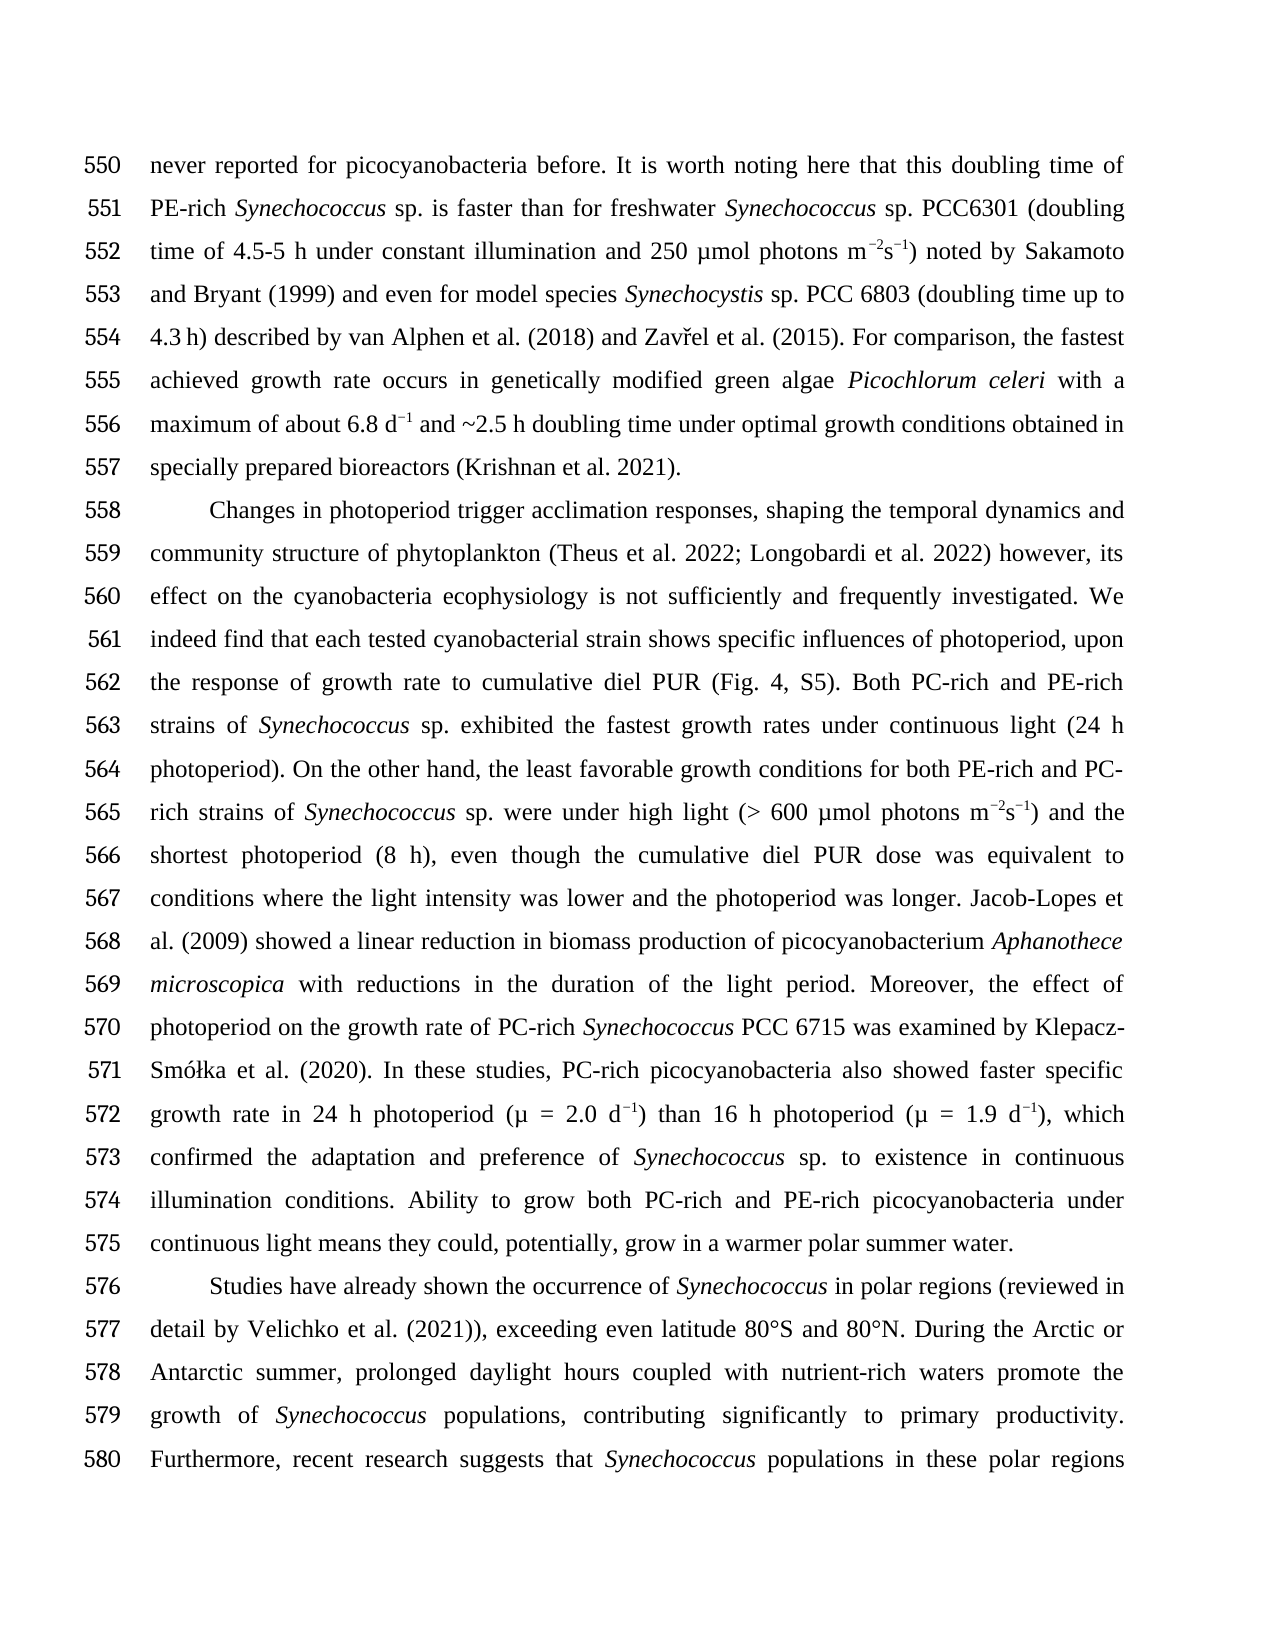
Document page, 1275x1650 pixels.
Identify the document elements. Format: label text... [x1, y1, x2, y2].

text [150, 1271, 1125, 1472]
text Changes in photoperiod trigger acclimation responses, shaping the temporal dynamics and community structure of phytoplankton (Theus et al. 2022; Longobardi et al. 2022) however, its effect on the cyanobacteria ecophysiology is not sufficiently and frequently investigated. We indeed find that each tested cyanobacterial strain shows specific influences of photoperiod, upon the response of growth rate to cumulative diel PUR (Fig. 4, S5). Both PC-rich and PE-rich strains of Synechococcus sp. exhibited the fastest growth rates under continuous light (24 h photoperiod). On the other hand, the least favorable growth conditions for both PE-rich and PC-rich strains of Synechococcus sp. were under high light (> 600 µmol photons m−2s−1) and the shortest photoperiod (8 h), even though the cumulative diel PUR dose was equivalent to conditions where the light intensity was lower and the photoperiod was longer. Jacob-Lopes et al. (2009) showed a linear reduction in biomass production of picocyanobacterium Aphanothece microscopica with reductions in the duration of the light period. Moreover, the effect of photoperiod on the growth rate of PC-rich Synechococcus PCC 6715 was examined by Klepacz-Smółka et al. (2020). In these studies, PC-rich picocyanobacteria also showed faster specific growth rate in 24 h photoperiod (µ = 2.0 d−1) than 16 h photoperiod (µ = 1.9 d−1), which confirmed the adaptation and preference of Synechococcus sp. to existence in continuous illumination conditions. Ability to grow both PC-rich and PE-rich picocyanobacteria under continuous light means they could, potentially, grow in a warmer polar summer water. [150, 495, 1125, 1257]
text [150, 150, 1125, 481]
